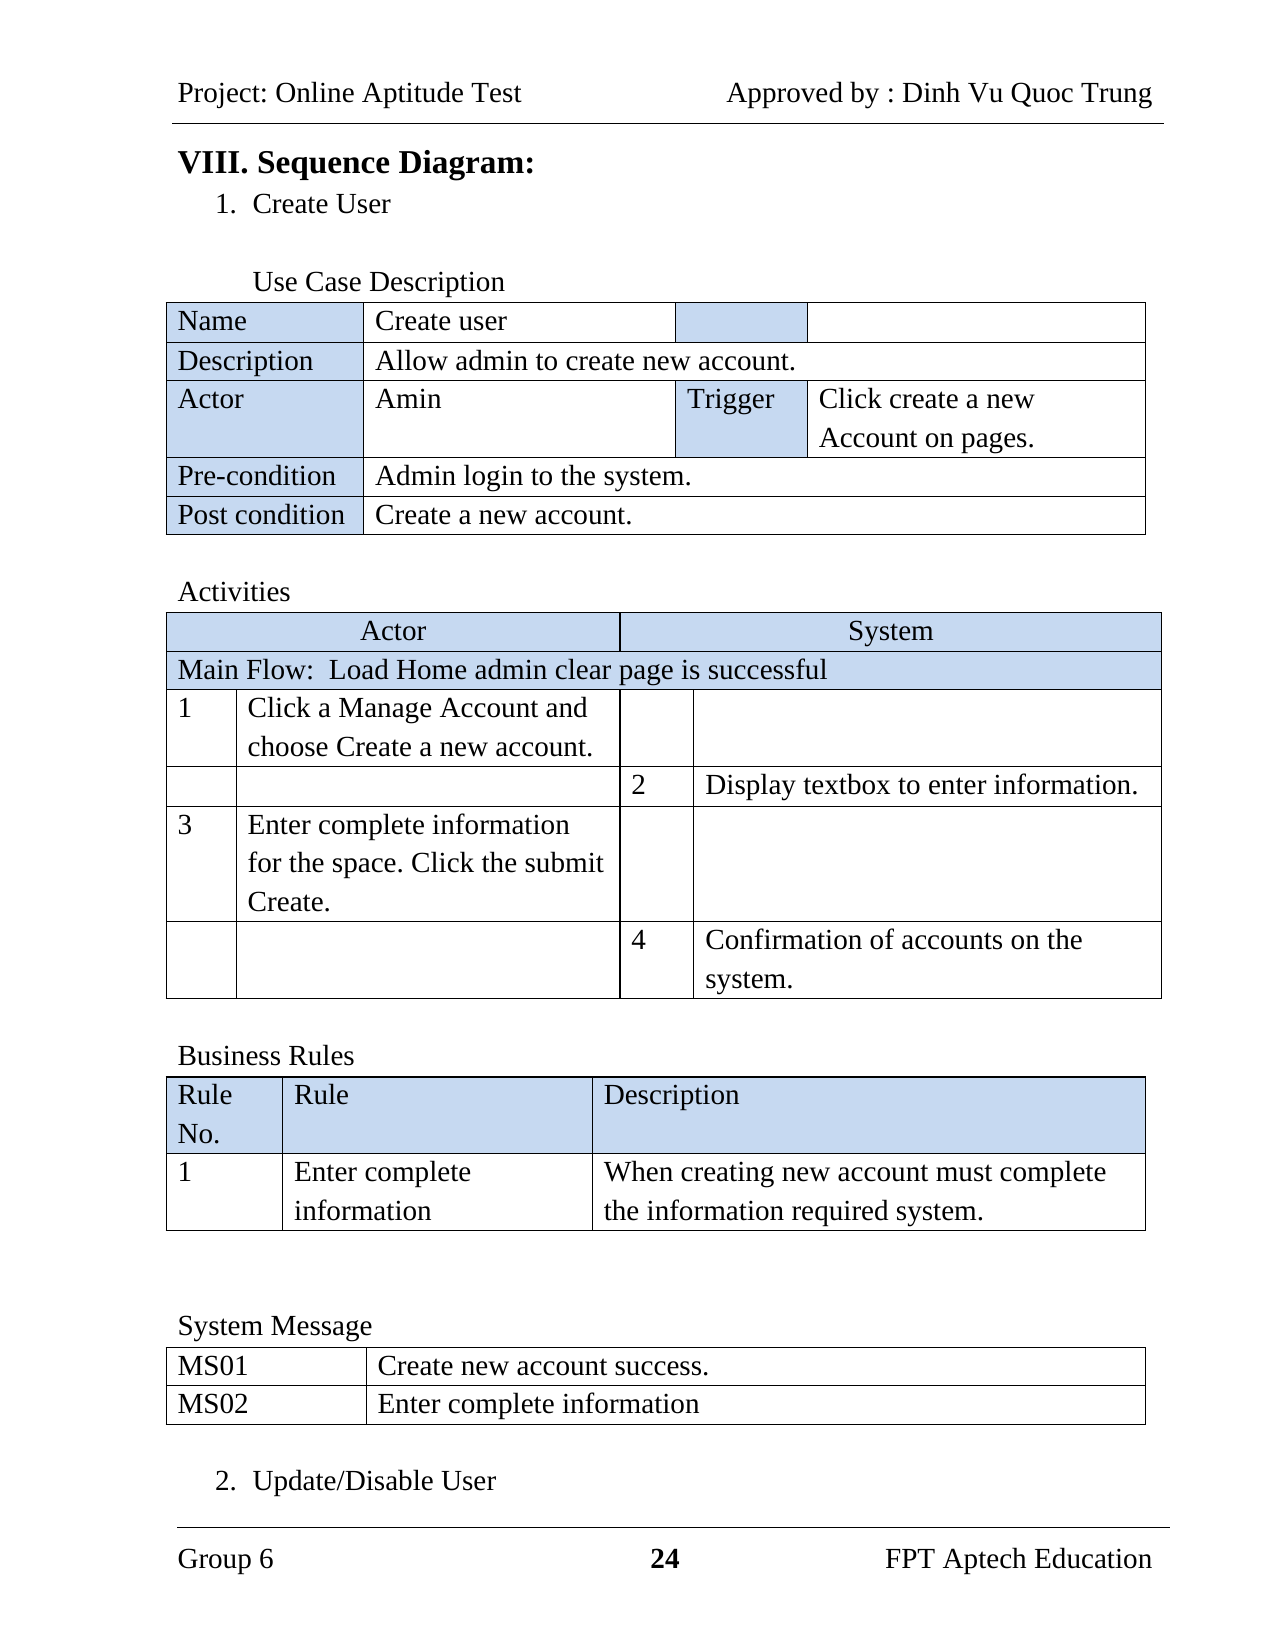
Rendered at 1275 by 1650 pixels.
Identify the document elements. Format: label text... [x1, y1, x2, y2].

table_cell [167, 767, 236, 806]
text System Message [177, 1308, 1157, 1342]
table_cell Amin [364, 381, 675, 457]
table_cell 4 [621, 922, 693, 998]
text Business Rules [177, 1038, 1157, 1071]
table_cell Display textbox to enter information. [694, 767, 1161, 806]
table_cell Trigger [676, 381, 807, 457]
table_header System [621, 613, 1161, 651]
text Use Case Description [177, 264, 1157, 297]
table_header MS01 [167, 1348, 366, 1385]
table_header Actor [167, 613, 619, 651]
table_cell Post condition [167, 497, 363, 534]
table_cell 1 [167, 690, 236, 766]
table_header Rule No. [167, 1078, 282, 1153]
list Update/Disable User [215, 1463, 1157, 1497]
table_cell Confirmation of accounts on the system. [694, 922, 1161, 998]
table_cell Description [167, 343, 363, 380]
table_cell 3 [167, 807, 236, 921]
table_cell Enter complete information for the space. Click the submit Create. [237, 807, 619, 921]
table_cell Enter complete information [283, 1154, 592, 1230]
table_header [808, 303, 1145, 342]
table_cell Click create a new Account on pages. [808, 381, 1145, 457]
table_header Create user [364, 303, 675, 342]
table_cell MS02 [167, 1386, 366, 1424]
table_cell [621, 690, 693, 766]
table_cell Create a new account. [364, 497, 1145, 534]
table_cell [621, 807, 693, 921]
table_cell Enter complete information [367, 1386, 1145, 1424]
table_cell Admin login to the system. [364, 458, 1145, 496]
table_cell Actor [167, 381, 363, 457]
table_cell Pre-condition [167, 458, 363, 496]
table_header [676, 303, 807, 342]
table_cell Click a Manage Account and choose Create a new account. [237, 690, 619, 766]
text Activities [177, 574, 1157, 607]
table_cell [694, 690, 1161, 766]
list Create User [215, 187, 1157, 220]
table_cell When creating new account must complete the information required system. [593, 1154, 1145, 1230]
table_cell [237, 922, 619, 998]
table_cell [167, 922, 236, 998]
table_cell 2 [621, 767, 693, 806]
table_header Name [167, 303, 363, 342]
table_cell [694, 807, 1161, 921]
table_header Rule [283, 1078, 592, 1153]
table_header Description [593, 1078, 1145, 1153]
subtitle VIII. Sequence Diagram: [177, 142, 1157, 180]
table_header Create new account success. [367, 1348, 1145, 1385]
table_cell 1 [167, 1154, 282, 1230]
table_cell Main Flow: Load Home admin clear page is successful [167, 652, 1161, 689]
table_cell Allow admin to create new account. [364, 343, 1145, 380]
table_cell [237, 767, 619, 806]
